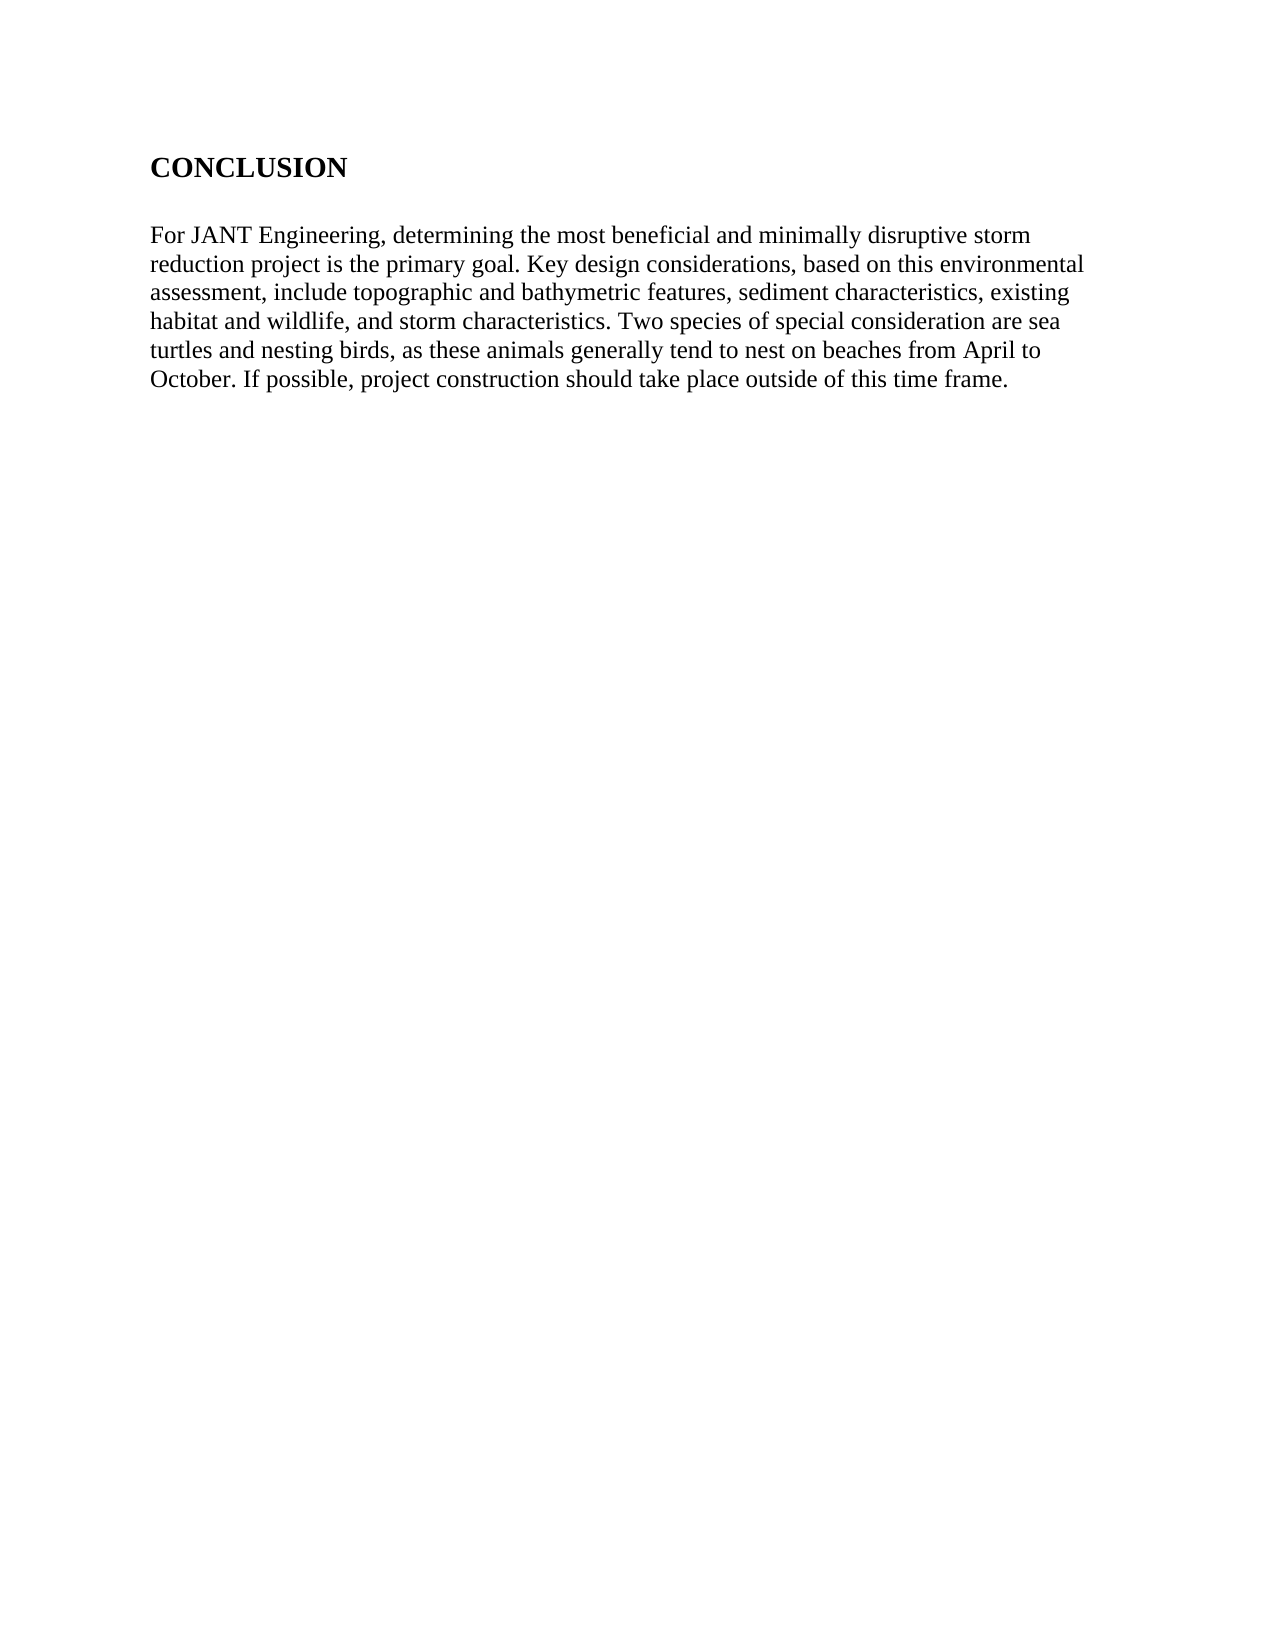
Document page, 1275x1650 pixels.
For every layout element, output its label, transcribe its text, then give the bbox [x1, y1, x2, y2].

text CONCLUSION [150, 150, 1125, 183]
text For JANT Engineering, determining the most beneficial and minimally disruptive storm reduction project is the primary goal. Key design considerations, based on this environmental assessment, include topographic and bathymetric features, sediment characteristics, existing habitat and wildlife, and storm characteristics. Two species of special consideration are sea turtles and nesting birds, as these animals generally tend to nest on beaches from April to October. If possible, project construction should take place outside of this time frame. [150, 220, 1125, 392]
